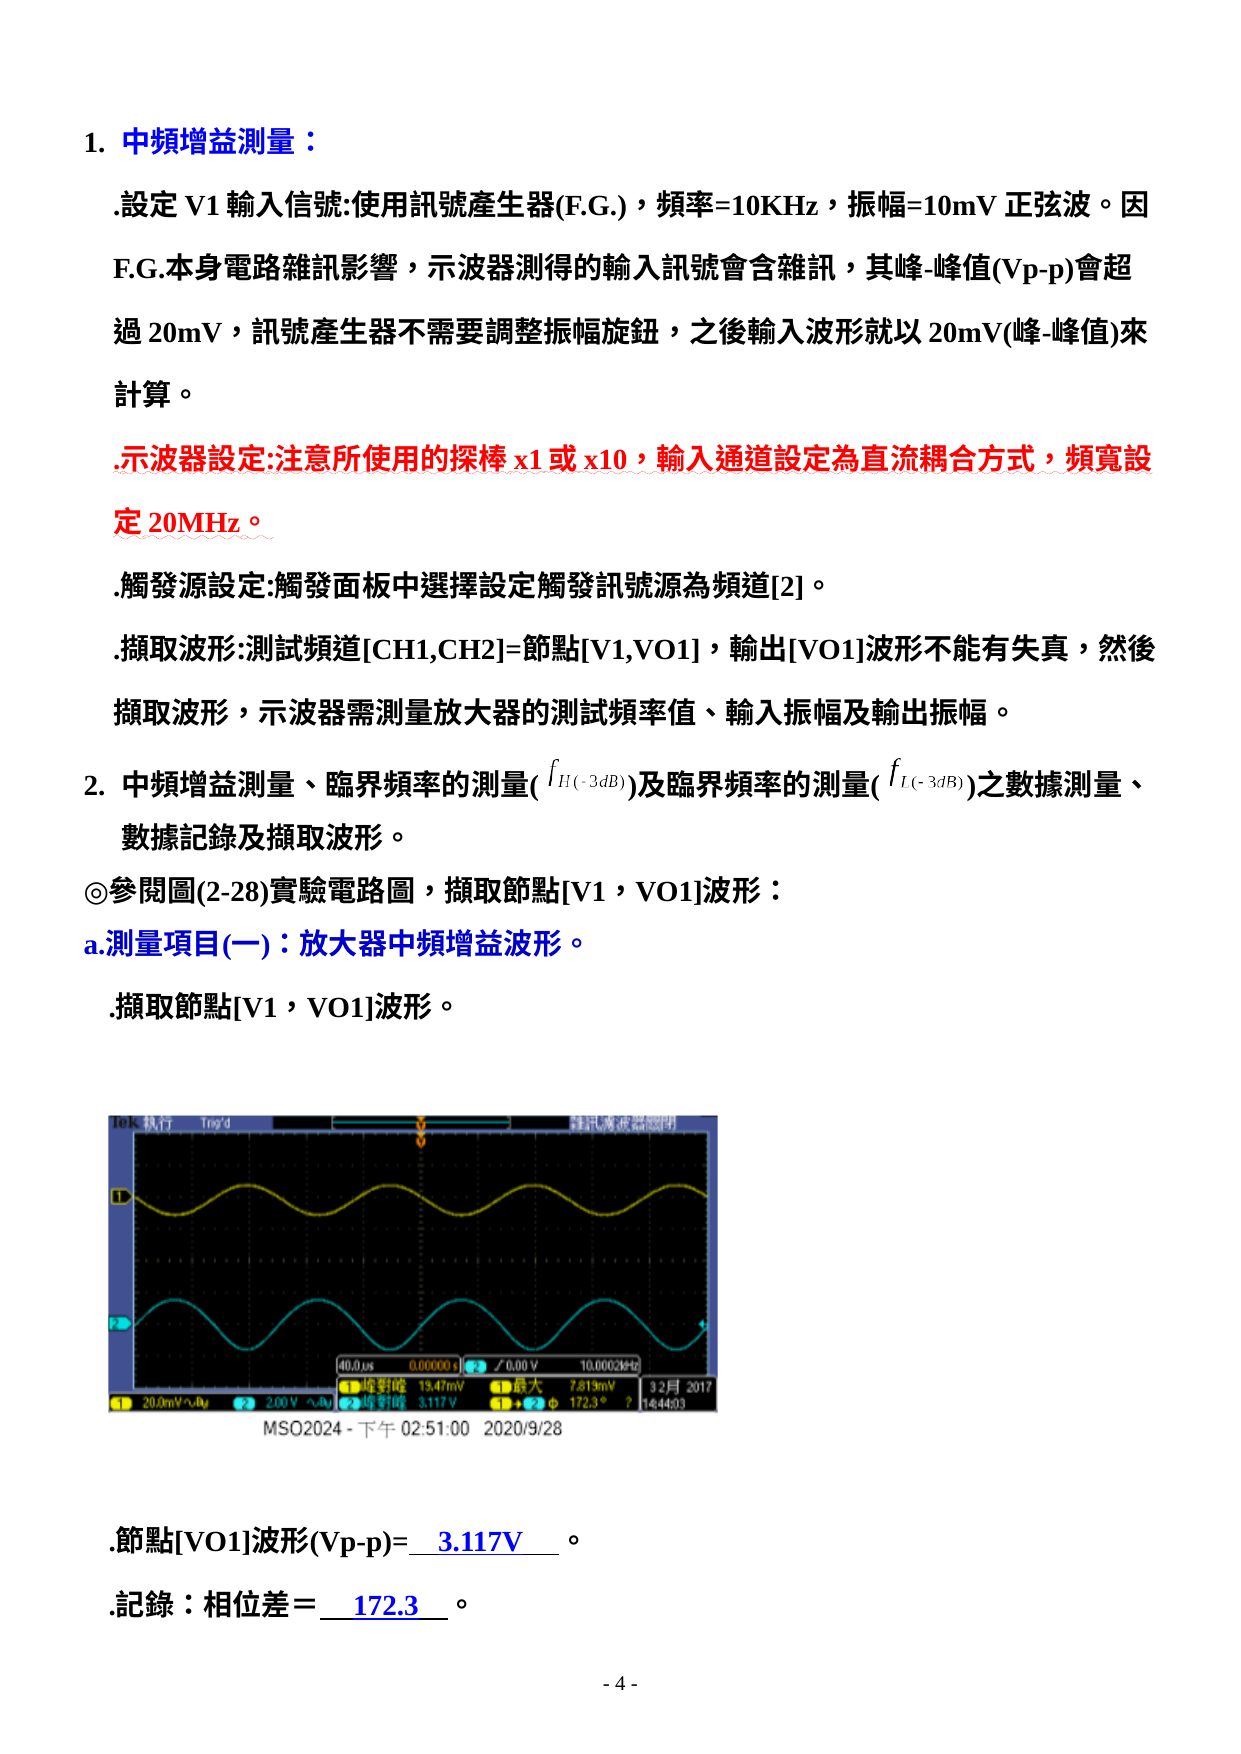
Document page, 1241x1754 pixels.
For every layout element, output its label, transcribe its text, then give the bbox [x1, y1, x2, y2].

text .記錄：相位差＝ 172.3 。 [108, 1581, 1157, 1624]
list 中頻增益測量： [83, 118, 1157, 160]
picture [108, 1047, 718, 1504]
text .觸發源設定:觸發面板中選擇設定觸發訊號源為頻道[2]。 [113, 562, 1157, 605]
text .擷取波形:測試頻道[CH1,CH2]=節點[V1,VO1]，輸出[VO1]波形不能有失真，然後擷取波形，示波器需測量放大器的測試頻率值、輸入振幅及輸出振幅。 [113, 626, 1157, 732]
text a.測量項目(一)：放大器中頻增益波形。 [83, 920, 1157, 963]
text ◎參閱圖(2-28)實驗電路圖，擷取節點[V1，VO1]波形： [83, 867, 1157, 910]
text .設定V1輸入信號:使用訊號產生器(F.G.)，頻率=10KHz，振幅=10mV 正弦波。因F.G.本身電路雜訊影響，示波器測得的輸入訊號會含雜訊，其峰-峰值(Vp-p)會超過20mV，訊號產生器不需要調整振幅旋鈕，之後輸入波形就以20mV(峰-峰值)來計算。 [113, 182, 1157, 414]
list 中頻增益測量、臨界頻率的測量()及臨界頻率的測量()之數據測量、數據記錄及擷取波形。 [83, 753, 1157, 857]
text .示波器設定:注意所使用的探棒x1或x10，輸入通道設定為直流耦合方式，頻寬設定20MHz。 [113, 435, 1157, 541]
text .節點[VO1]波形(Vp-p)= 3.117V 。 [108, 1518, 1157, 1560]
text .擷取節點[V1，VO1]波形。 [108, 984, 1157, 1026]
